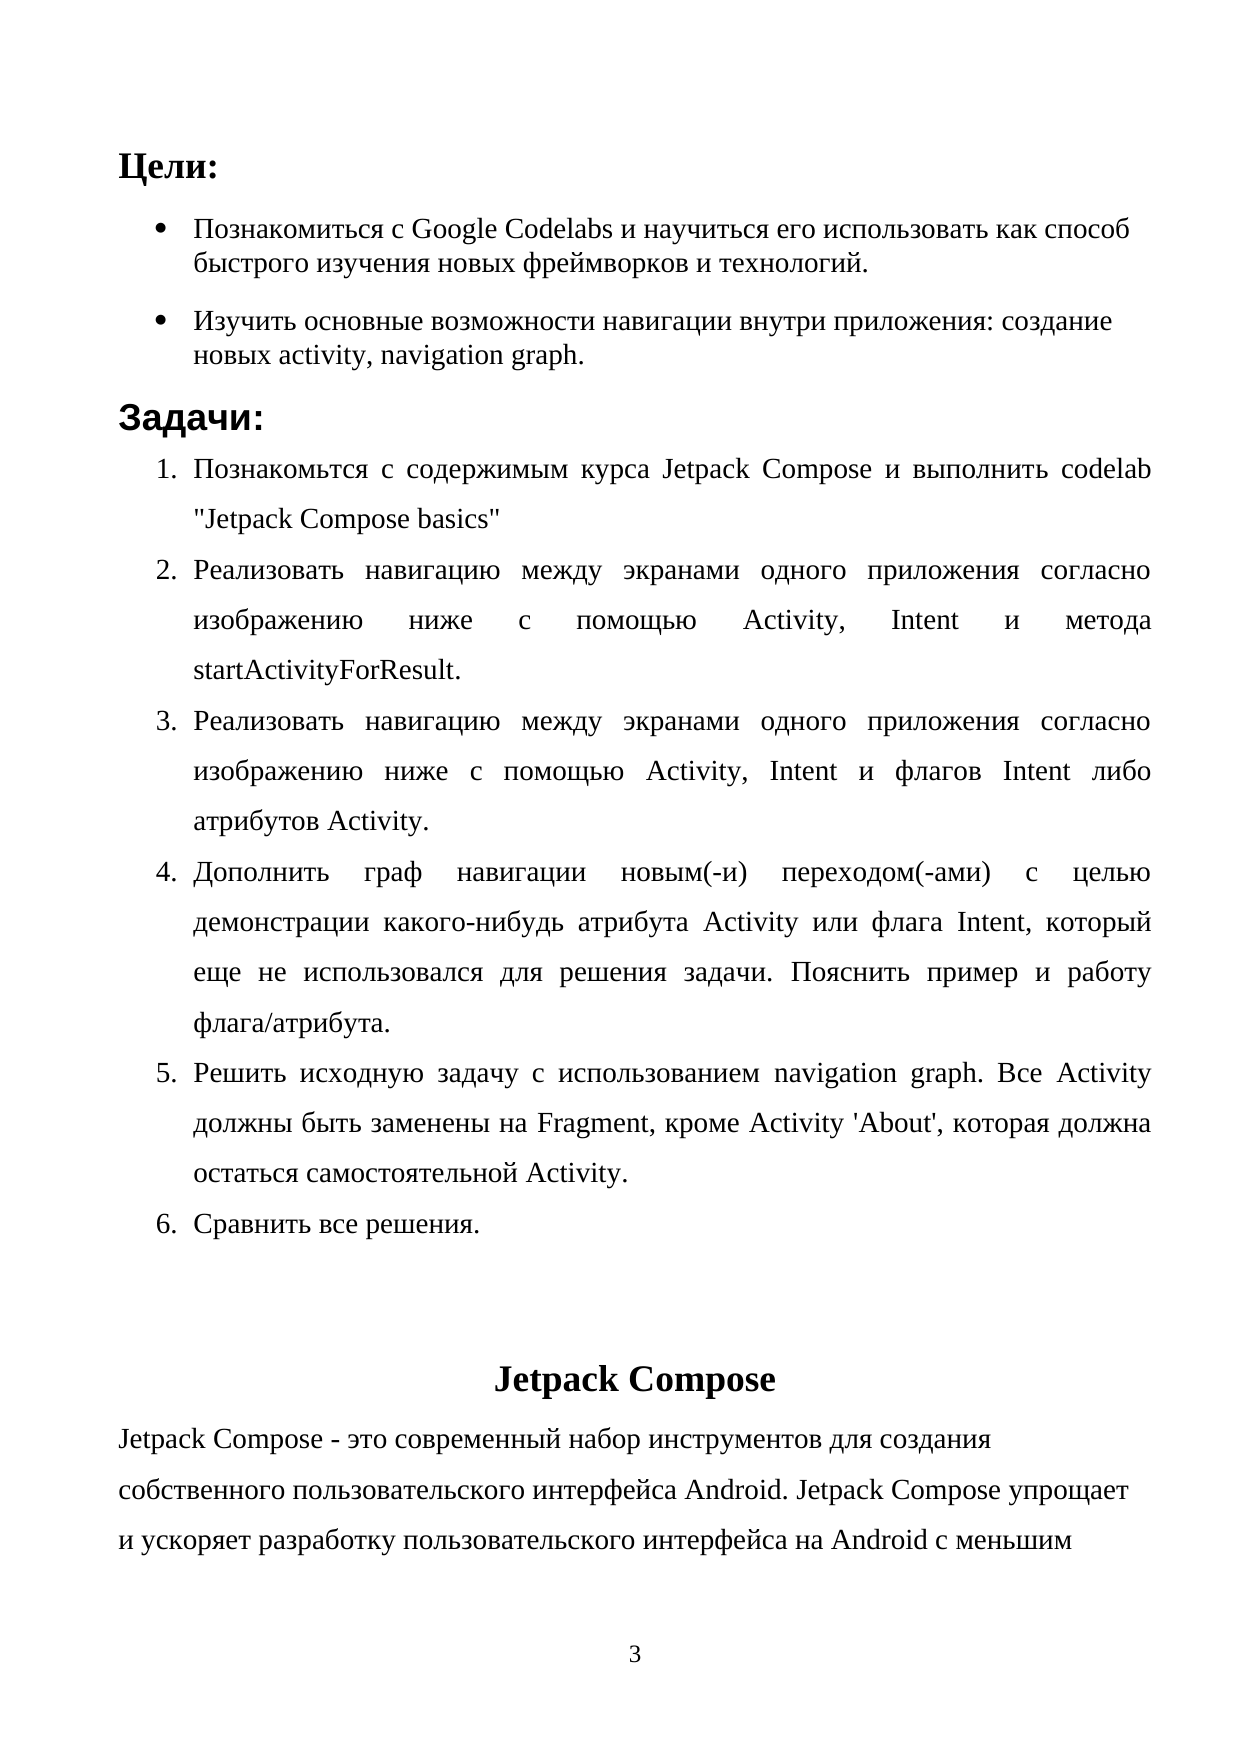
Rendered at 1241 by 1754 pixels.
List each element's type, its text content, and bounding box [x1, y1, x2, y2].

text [118, 1422, 1152, 1556]
list Реализовать навигацию между экранами одного приложения согласно изображению ниже с помощью Activity, Intent и флагов Intent либо атрибутов Activity. [156, 703, 1152, 837]
text Jetpack Compose [118, 1357, 1152, 1400]
list Реализовать навигацию между экранами одного приложения согласно изображению ниже с помощью Activity, Intent и метода startActivityForResult. [156, 552, 1152, 686]
subtitle Задачи: [118, 396, 1152, 439]
subtitle Изучить основные возможности навигации внутри приложения: создание новых activity, navigation graph. [156, 303, 1152, 371]
subtitle Познакомиться с Google Codelabs и научиться его использовать как способ быстрого изучения новых фреймворков и технологий. [156, 211, 1152, 278]
subtitle Цели: [118, 143, 1152, 186]
list Сравнить все решения. [156, 1206, 1152, 1239]
list Решить исходную задачу с использованием navigation graph. Все Activity должны быть заменены на Fragment, кроме Activity 'About', которая должна остаться самостоятельной Activity. [156, 1055, 1152, 1189]
list Дополнить граф навигации новым(-и) переходом(-ами) с целью демонстрации какого-нибудь атрибута Activity или флага Intent, который еще не использовался для решения задачи. Пояснить пример и работу флага/атрибута. [156, 854, 1152, 1038]
list Познакомьтся с содержимым курса Jetpack Compose и выполнить codelab "Jetpack Compose basics" [156, 451, 1152, 535]
